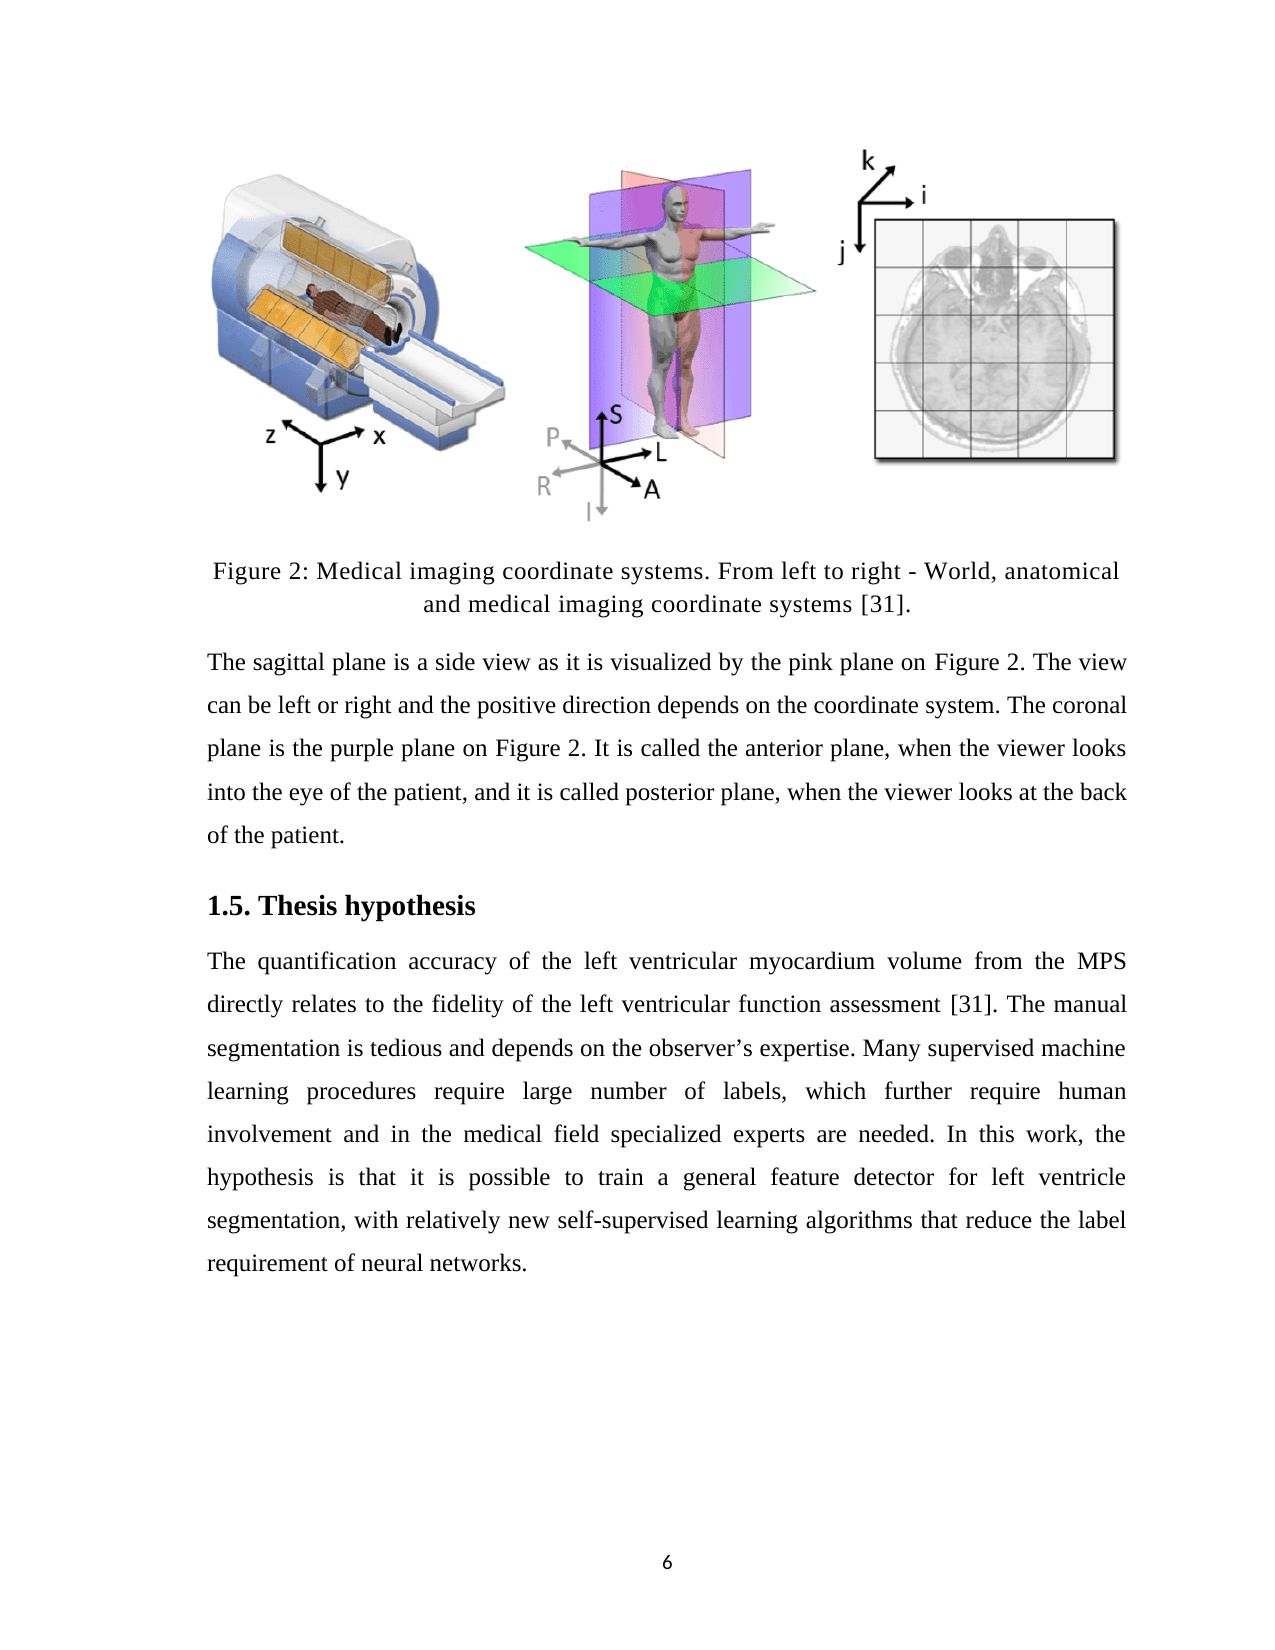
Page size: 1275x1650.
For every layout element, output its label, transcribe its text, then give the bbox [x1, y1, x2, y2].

text Figure 2: Medical imaging coordinate systems. From left to right - World, anatomical and medical imaging coordinate systems [31]. [207, 556, 1127, 618]
text The sagittal plane is a side view as it is visualized by the pink plane on Figure 2. The view can be left or right and the positive direction depends on the coordinate system. The coronal plane is the purple plane on Figure 2. It is called the anterior plane, when the viewer looks into the eye of the patient, and it is called posterior plane, when the viewer looks at the back of the patient. [207, 647, 1127, 848]
picture [206, 147, 1128, 531]
text The quantification accuracy of the left ventricular myocardium volume from the MPS directly relates to the fidelity of the left ventricular function assessment [31]. The manual segmentation is tedious and depends on the observer’s expertise. Many supervised machine learning procedures require large number of labels, which further require human involvement and in the medical field specialized experts are needed. In this work, the hypothesis is that it is possible to train a general feature detector for left ventricle segmentation, with relatively new self-supervised learning algorithms that reduce the label requirement of neural networks. [207, 946, 1127, 1277]
subtitle 1.5. Thesis hypothesis [207, 888, 1127, 921]
